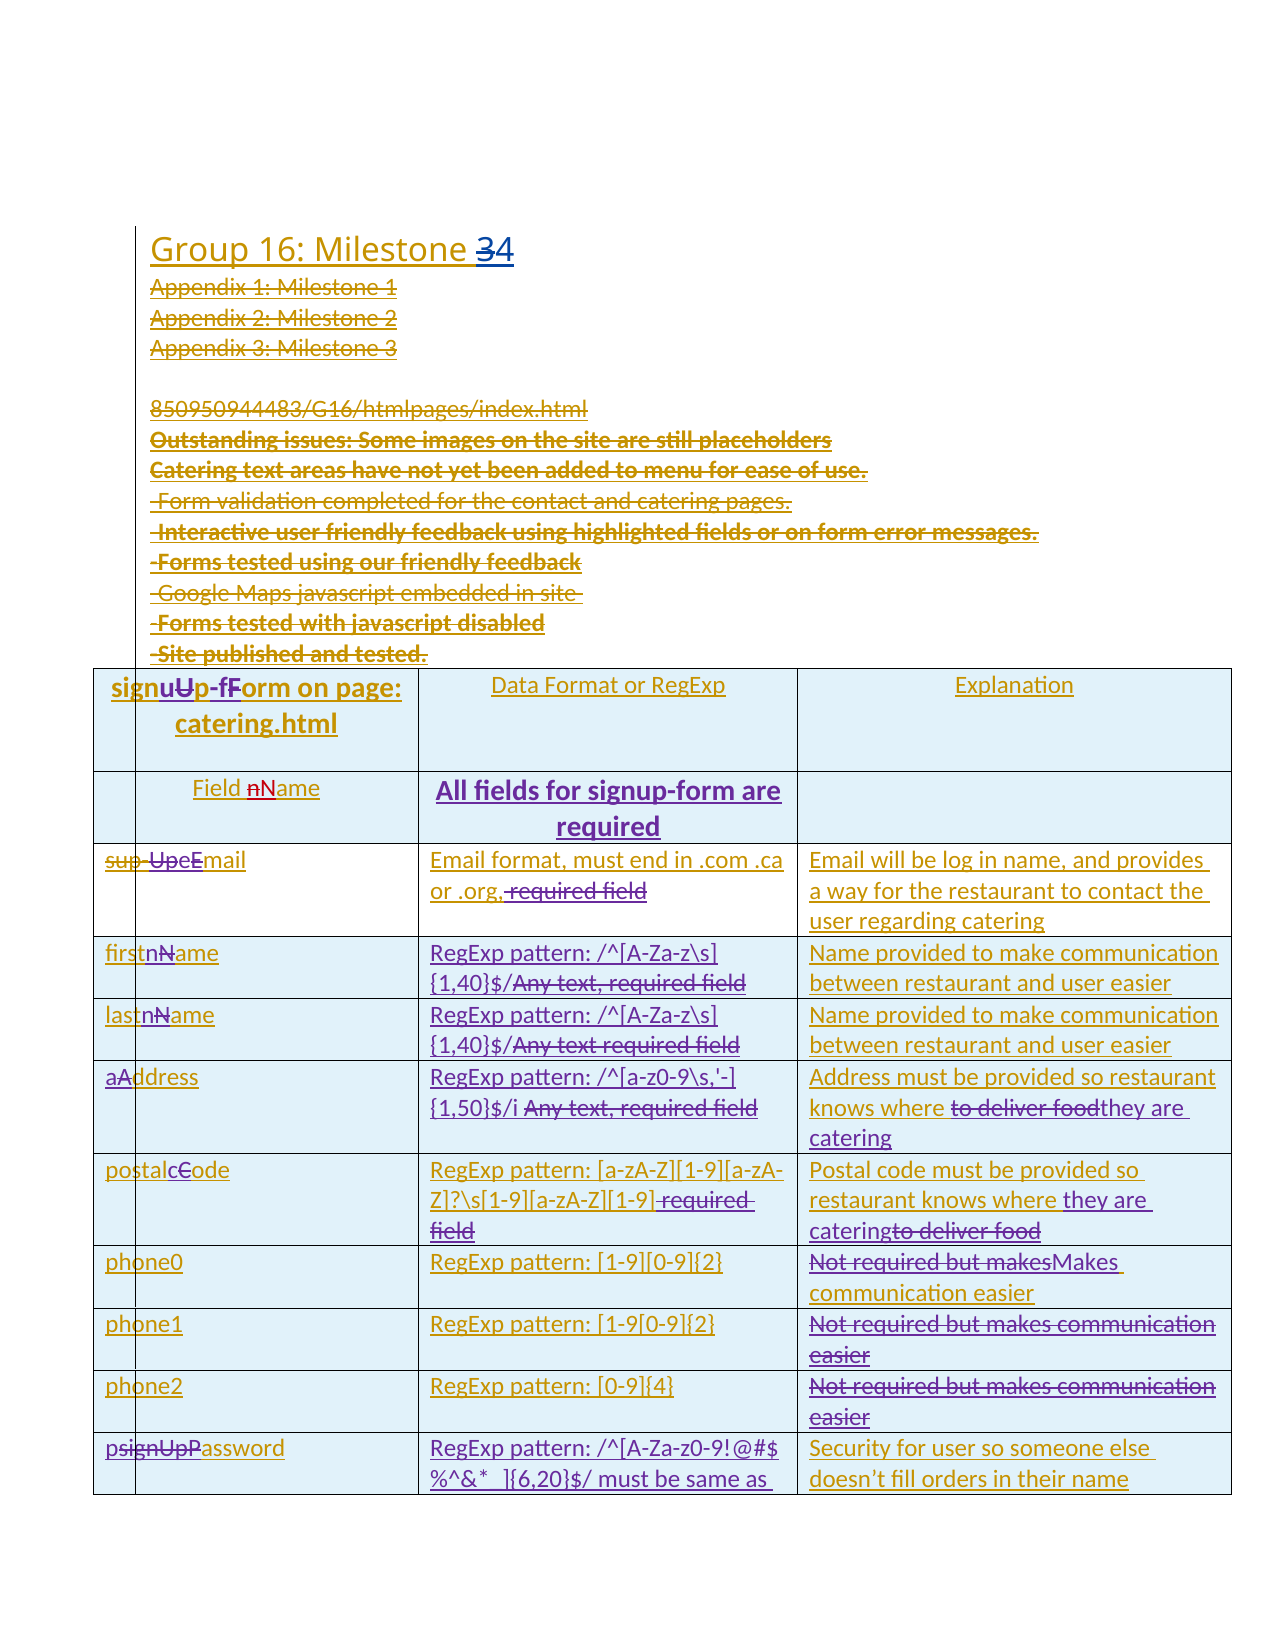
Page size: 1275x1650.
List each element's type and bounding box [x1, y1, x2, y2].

table_cell [136, 844, 418, 936]
table_cell [798, 844, 1231, 936]
table_cell [94, 844, 135, 936]
table_cell [419, 844, 797, 936]
